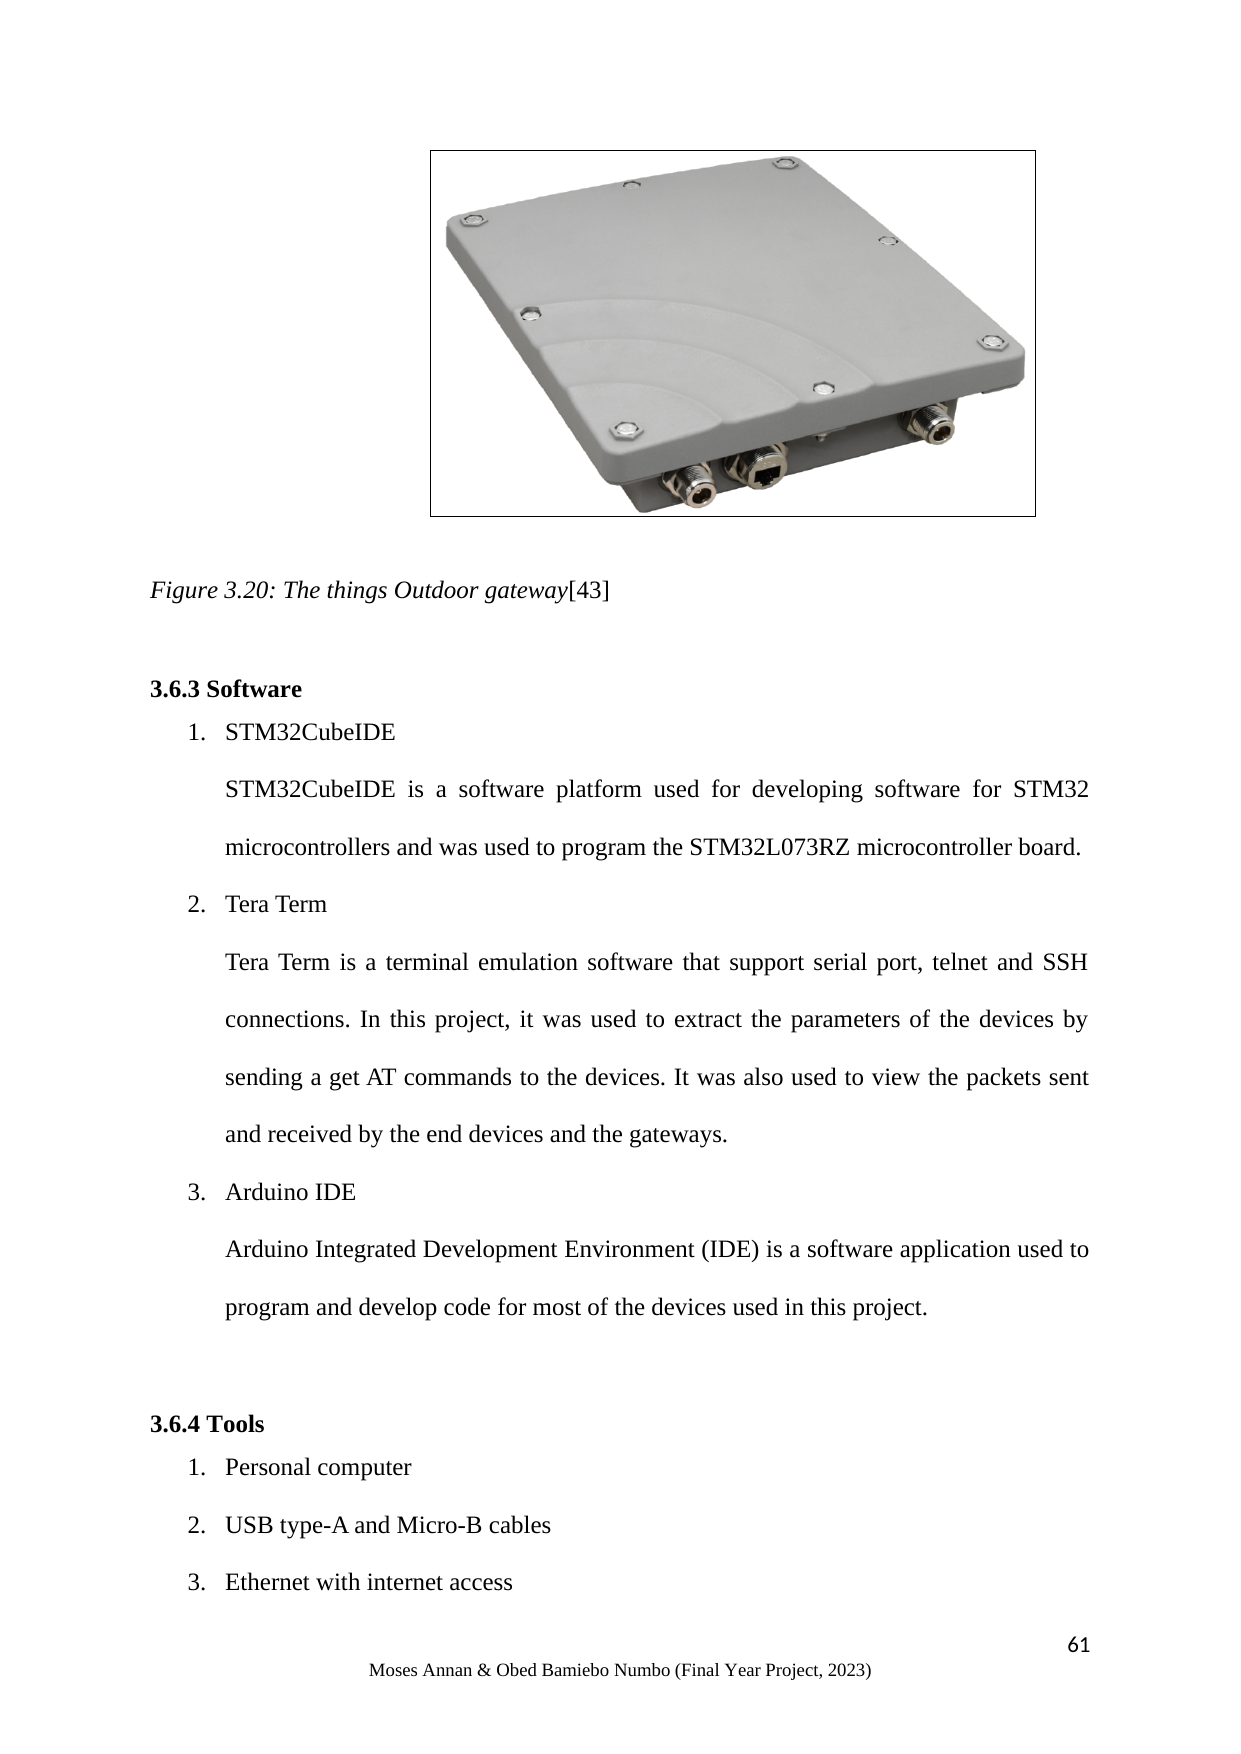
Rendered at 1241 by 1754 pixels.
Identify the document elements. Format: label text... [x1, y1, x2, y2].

list STM32CubeIDE is a software platform used for developing software for STM32 microcontrollers and was used to program the STM32L073RZ microcontroller board. [225, 774, 1090, 861]
subtitle 3.6.3 Software [150, 674, 1090, 703]
list Arduino IDE [187, 1177, 1090, 1206]
list Tera Term is a terminal emulation software that support serial port, telnet and SSH connections. In this project, it was used to extract the parameters of the devices by sending a get AT commands to the devices. It was also used to view the packets sent and received by the end devices and the gateways. [225, 947, 1090, 1148]
list Arduino Integrated Development Environment (IDE) is a software application used to program and develop code for most of the devices used in this project. [225, 1234, 1090, 1321]
list Personal computer [187, 1452, 1090, 1481]
list USB type-A and Micro-B cables [187, 1510, 1090, 1539]
text Figure 3.20: The things Outdoor gateway [150, 575, 1090, 603]
list Ethernet with internet access [187, 1567, 1090, 1596]
list STM32CubeIDE [187, 717, 1090, 746]
list Tera Term [187, 889, 1090, 918]
subtitle 3.6.4 Tools [150, 1409, 1090, 1438]
picture [431, 151, 1035, 516]
